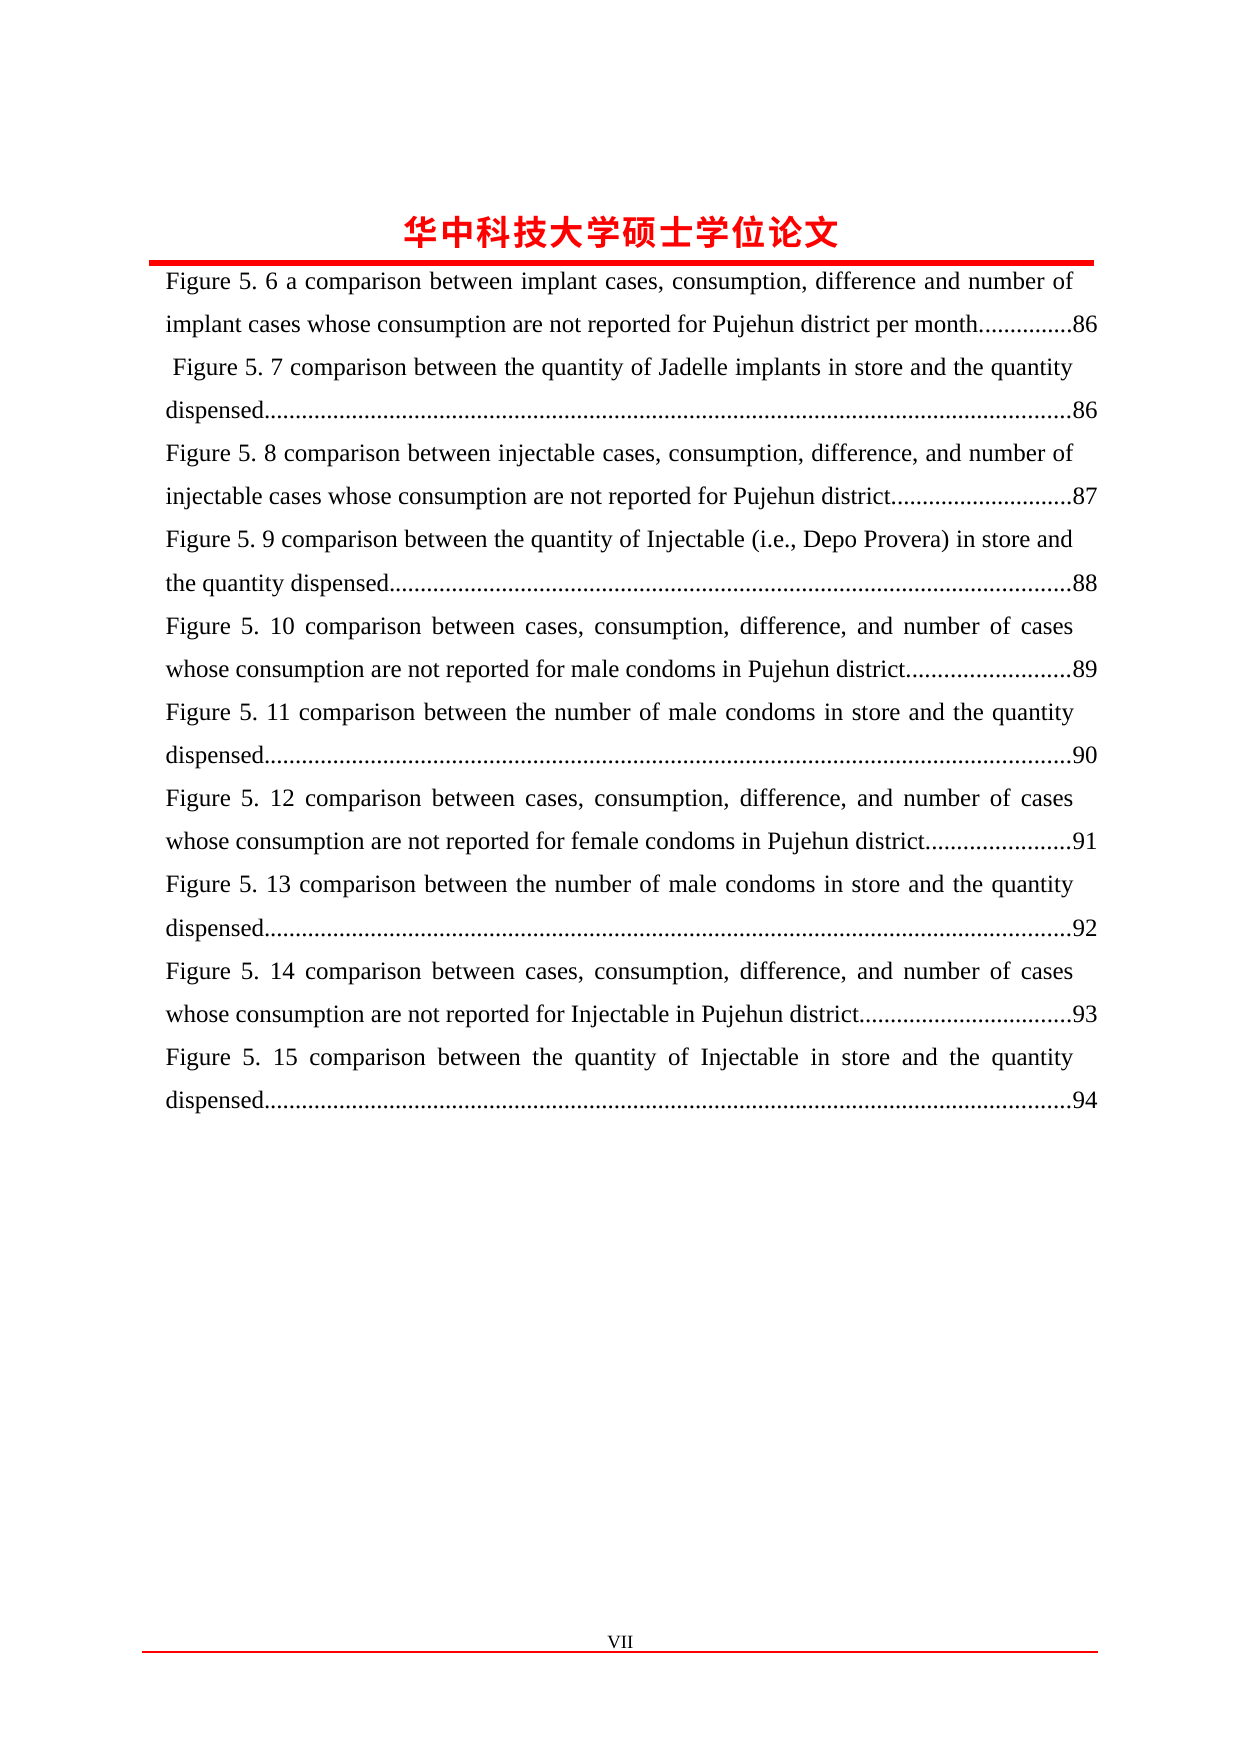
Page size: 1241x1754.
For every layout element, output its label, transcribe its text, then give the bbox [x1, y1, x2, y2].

text Figure 5. 8 comparison between injectable cases, consumption, difference, and number of injectable cases whose consumption are not reported for Pujehun district. 87 [165, 438, 1075, 510]
text Figure 5. 15 comparison between the quantity of Injectable in store and the quantity dispensed. 94 [165, 1042, 1075, 1114]
text Figure 5. 7 comparison between the quantity of Jadelle implants in store and the quantity dispensed. 86 [165, 352, 1075, 424]
text Figure 5. 10 comparison between cases, consumption, difference, and number of cases whose consumption are not reported for male condoms in Pujehun district. 89 [165, 611, 1075, 683]
text Figure 5. 13 comparison between the number of male condoms in store and the quantity dispensed. 92 [165, 869, 1075, 941]
text Figure 5. 12 comparison between cases, consumption, difference, and number of cases whose consumption are not reported for female condoms in Pujehun district. 91 [165, 783, 1075, 855]
text Figure 5. 14 comparison between cases, consumption, difference, and number of cases whose consumption are not reported for Injectable in Pujehun district. 93 [165, 956, 1075, 1028]
text Figure 5. 9 comparison between the quantity of Injectable (i.e., Depo Provera) in store and the quantity dispensed. 88 [165, 524, 1075, 596]
text Figure 5. 11 comparison between the number of male condoms in store and the quantity dispensed. 90 [165, 697, 1075, 769]
text Figure 5. 6 a comparison between implant cases, consumption, difference and number of implant cases whose consumption are not reported for Pujehun district per month. 86 [165, 266, 1075, 338]
